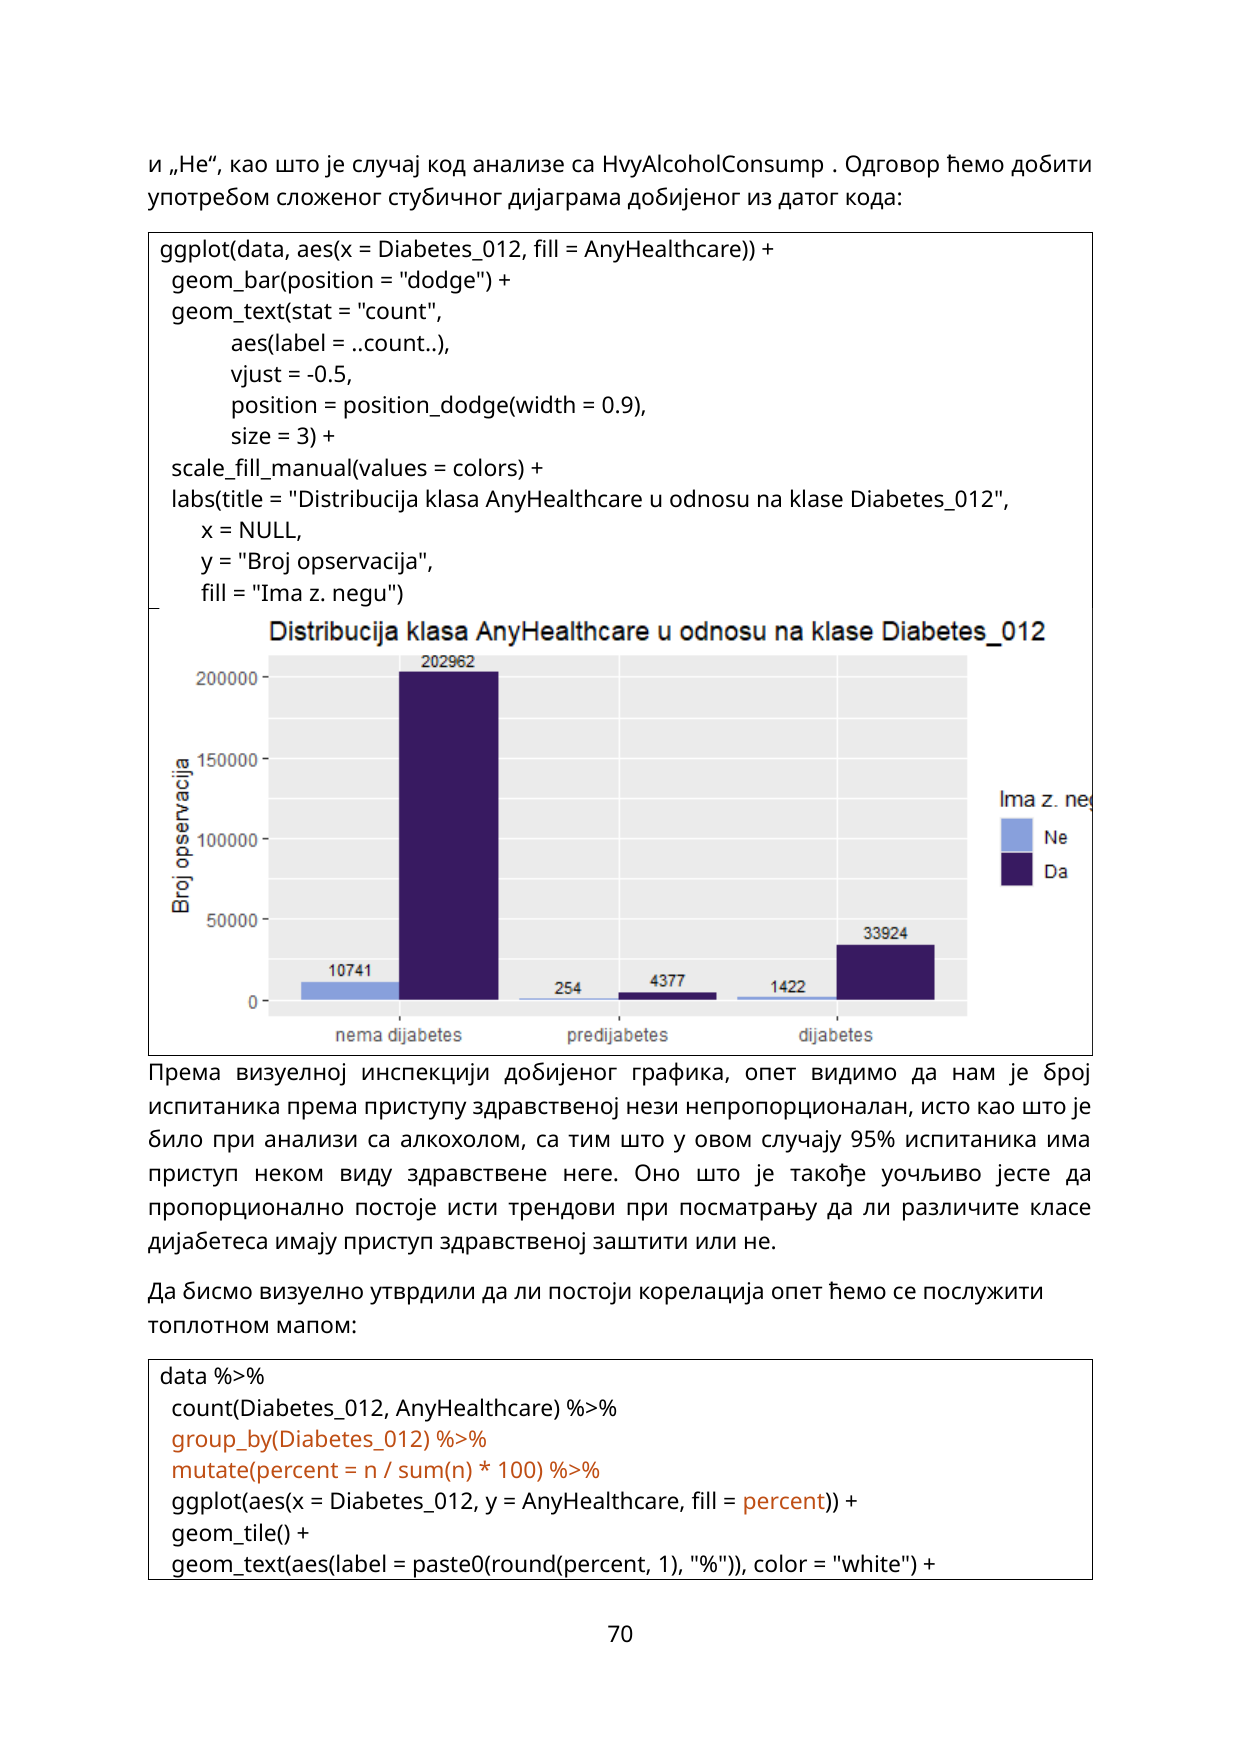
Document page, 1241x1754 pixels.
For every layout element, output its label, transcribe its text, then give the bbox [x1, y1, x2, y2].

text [148, 148, 1093, 213]
table_header ggplot(data, aes(x = Diabetes_012, fill = AnyHealthcare)) + geom_bar(position = "dodge") + geom_text(stat = "count", aes(label = ..count..), vjust = -0.5, position = position_dodge(width = 0.9), size = 3) + scale_fill_manual(values = colors) + labs(title = "Distribucija klasa AnyHealthcare u odnosu na klase Diabetes_012", x = NULL, y = "Broj opservacija", fill = "Ima z. negu") [149, 233, 1092, 608]
text Према визуелној инспекцији добијеног графика, опет видимо да нам је број испитаника према приступу здравственој нези непропорционалан, исто као што је било при анализи са алкохолом, са тим што у овом случају 95% испитаника има приступ неком виду здравствене неге. Оно што је такође уочљиво јесте да пропорционално постоје исти трендови при посматрању да ли различите класе дијабетеса имају приступ здравственој заштити или не. [148, 1056, 1093, 1256]
table_cell [149, 609, 159, 1055]
picture [159, 608, 1093, 1055]
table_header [149, 1360, 1092, 1579]
text Да бисмо визуелно утврдили да ли постоји корелација опет ћемо се послужити топлотном мапом: [148, 1275, 1093, 1340]
